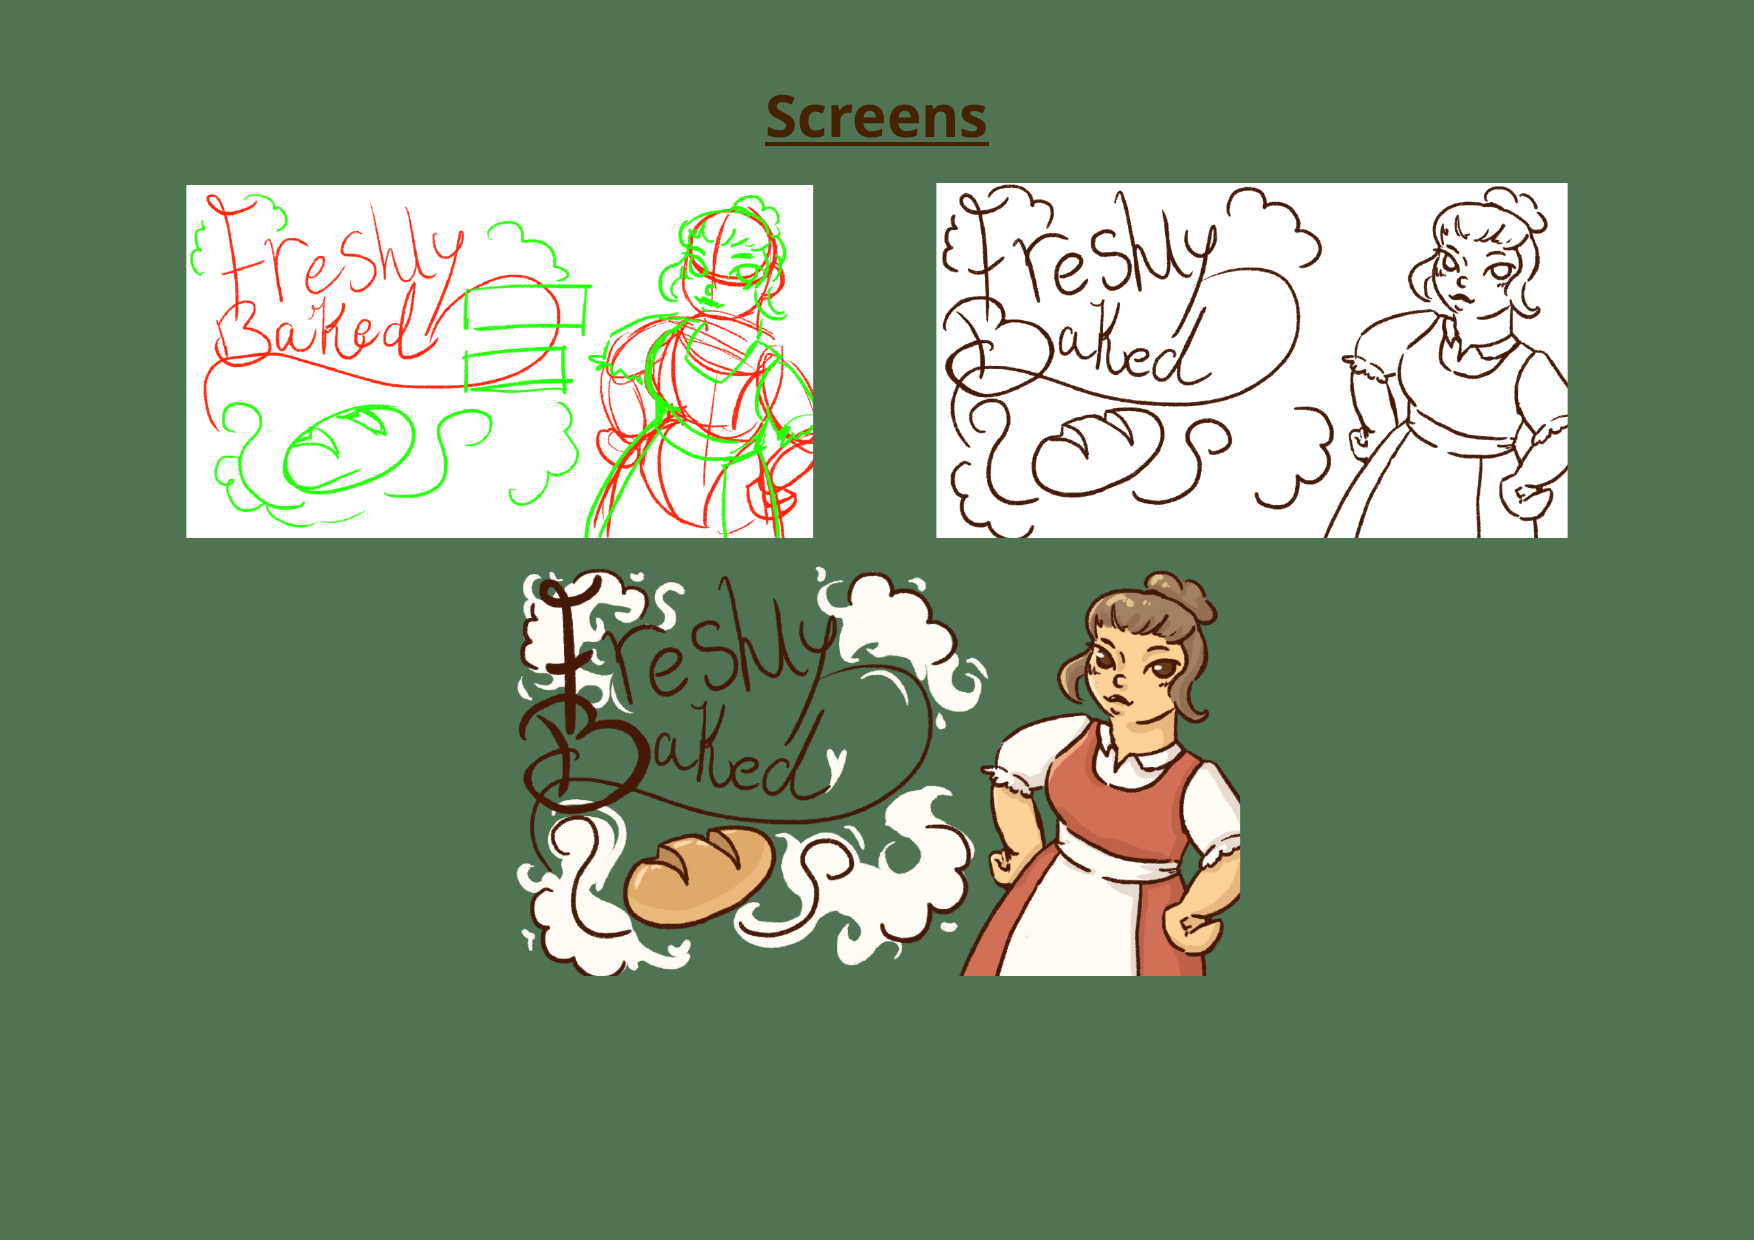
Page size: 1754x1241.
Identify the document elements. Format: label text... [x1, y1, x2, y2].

text Screens [75, 75, 1679, 154]
picture [186, 185, 814, 538]
picture [936, 183, 1568, 538]
picture [513, 566, 1241, 976]
